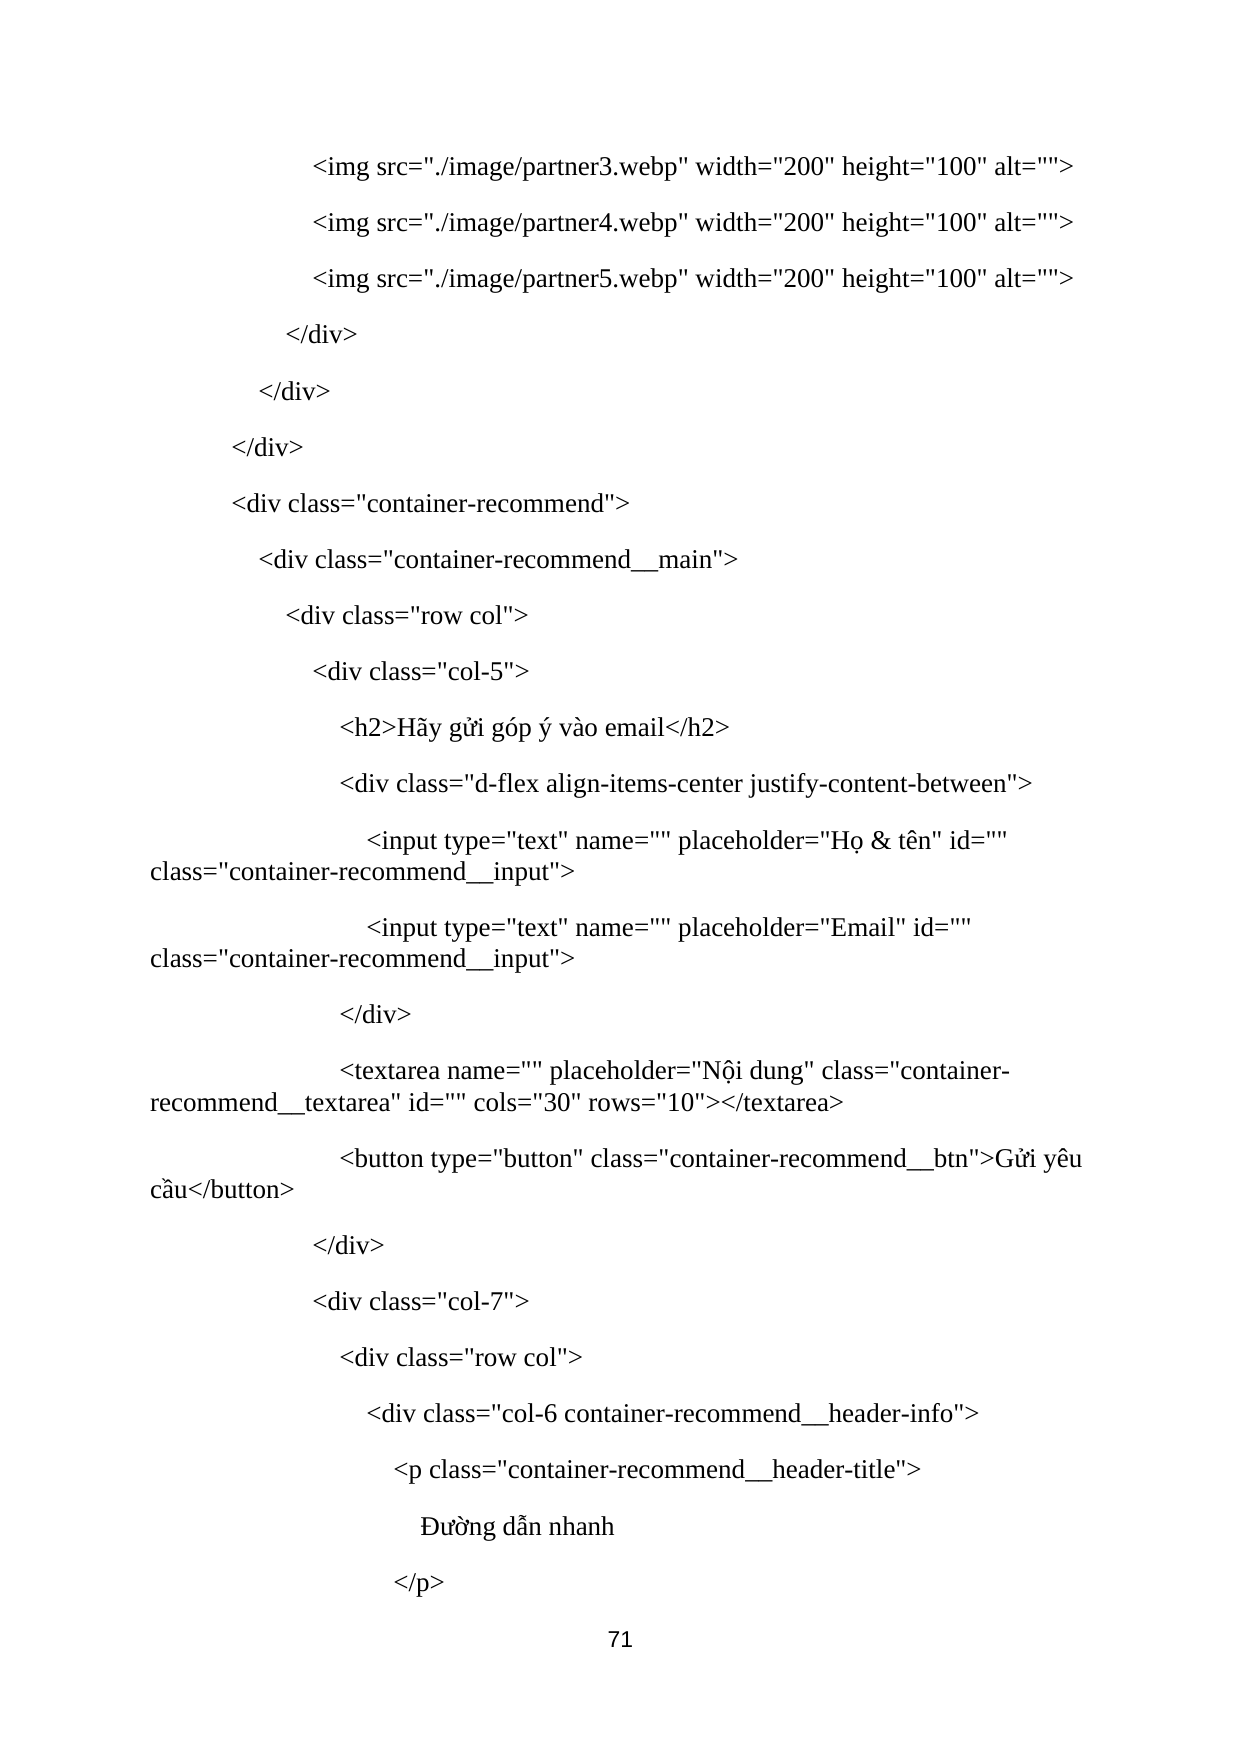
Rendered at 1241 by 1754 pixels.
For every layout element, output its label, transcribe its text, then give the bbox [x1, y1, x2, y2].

text <img src="./image/partner5.webp" width="200" height="100" alt=""> [150, 262, 1090, 293]
text <input type="text" name="" placeholder="Họ & tên" id="" class="container-recommend__input"> [150, 824, 1090, 886]
text </div> [150, 374, 1090, 406]
text </div> [150, 431, 1090, 462]
text </div> [150, 318, 1090, 349]
text <textarea name="" placeholder="Nội dung" class="container-recommend__textarea" id="" cols="30" rows="10"></textarea> [150, 1054, 1090, 1117]
text <div class="d-flex align-items-center justify-content-between"> [150, 768, 1090, 799]
text </p> [150, 1566, 1090, 1597]
text <div class="row col"> [150, 599, 1090, 630]
text <div class="row col"> [150, 1341, 1090, 1372]
text Đường dẫn nhanh [150, 1510, 1090, 1541]
text <img src="./image/partner3.webp" width="200" height="100" alt=""> [150, 150, 1090, 181]
text <img src="./image/partner4.webp" width="200" height="100" alt=""> [150, 206, 1090, 237]
text <input type="text" name="" placeholder="Email" id="" class="container-recommend__input"> [150, 911, 1090, 973]
text <p class="container-recommend__header-title"> [150, 1454, 1090, 1485]
text </div> [150, 998, 1090, 1029]
text <h2>Hãy gửi góp ý vào email</h2> [150, 711, 1090, 743]
text <div class="container-recommend__main"> [150, 543, 1090, 574]
text </div> [150, 1229, 1090, 1260]
text <div class="col-5"> [150, 655, 1090, 686]
text <div class="col-6 container-recommend__header-info"> [150, 1397, 1090, 1429]
text <div class="col-7"> [150, 1285, 1090, 1316]
text <button type="button" class="container-recommend__btn">Gửi yêu cầu</button> [150, 1142, 1090, 1204]
text <div class="container-recommend"> [150, 487, 1090, 518]
